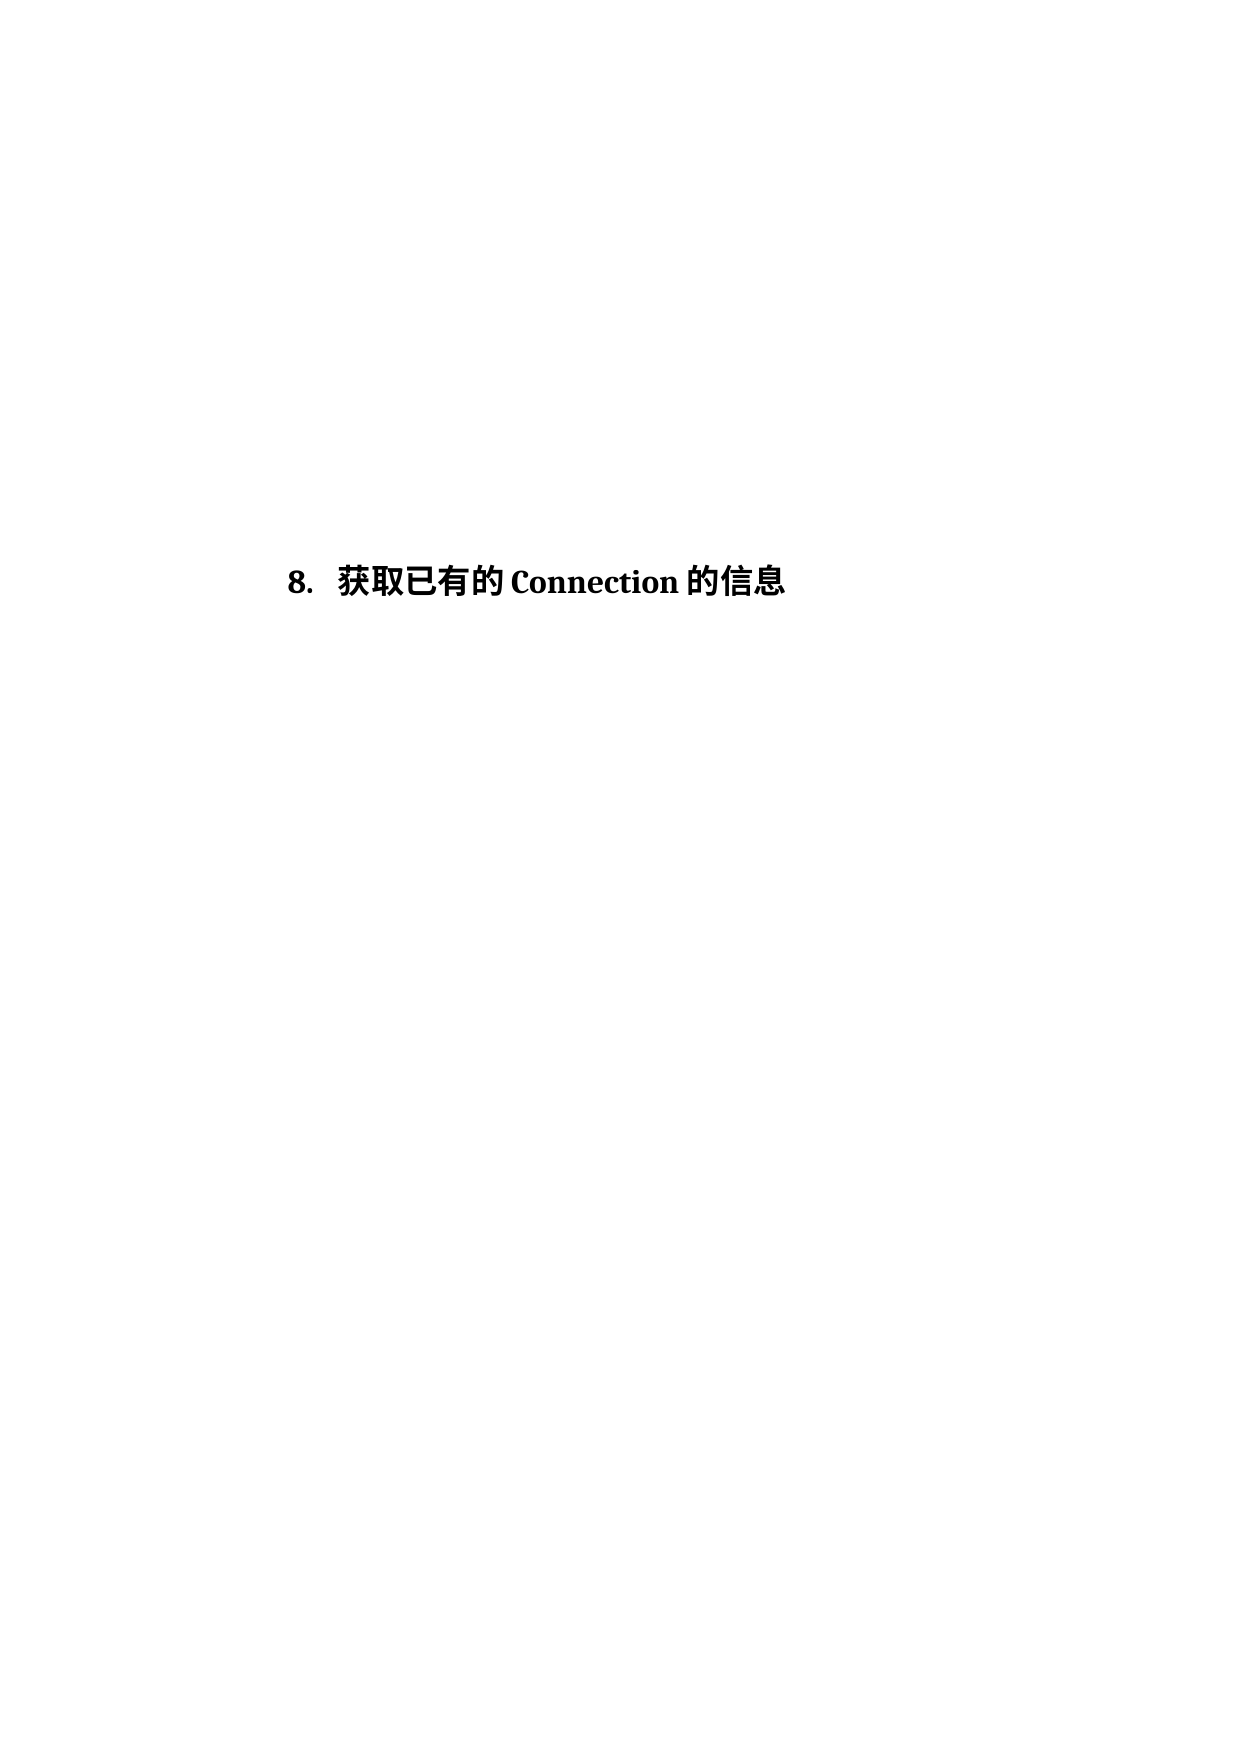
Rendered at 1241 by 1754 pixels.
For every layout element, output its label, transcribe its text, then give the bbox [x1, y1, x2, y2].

subtitle 获取已有的Connection 的信息 [287, 547, 1053, 612]
